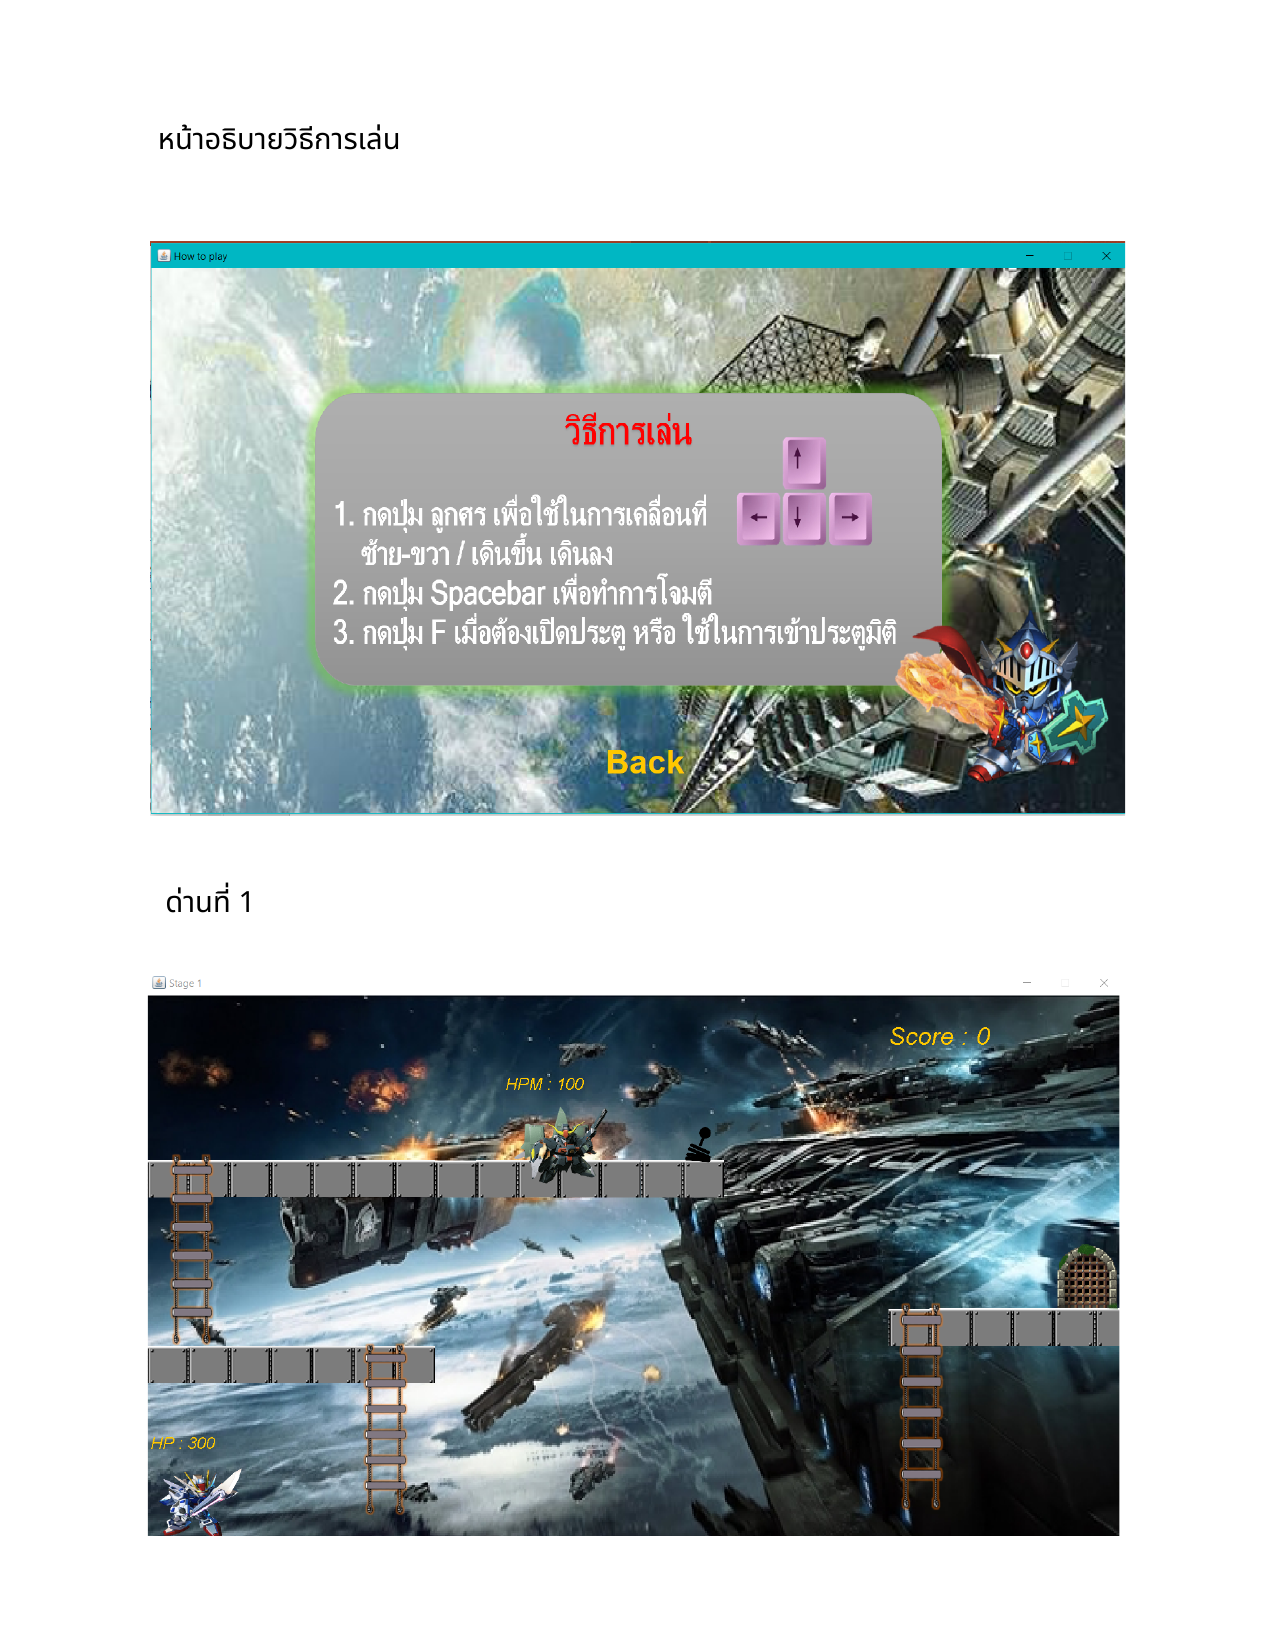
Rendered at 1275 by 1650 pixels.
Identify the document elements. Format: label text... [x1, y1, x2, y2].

text ด่านที่ 1 [150, 882, 1125, 926]
picture [150, 241, 1125, 816]
picture [147, 972, 1119, 1534]
text หน้าอธิบายวิธีการเล่น [150, 118, 1125, 162]
